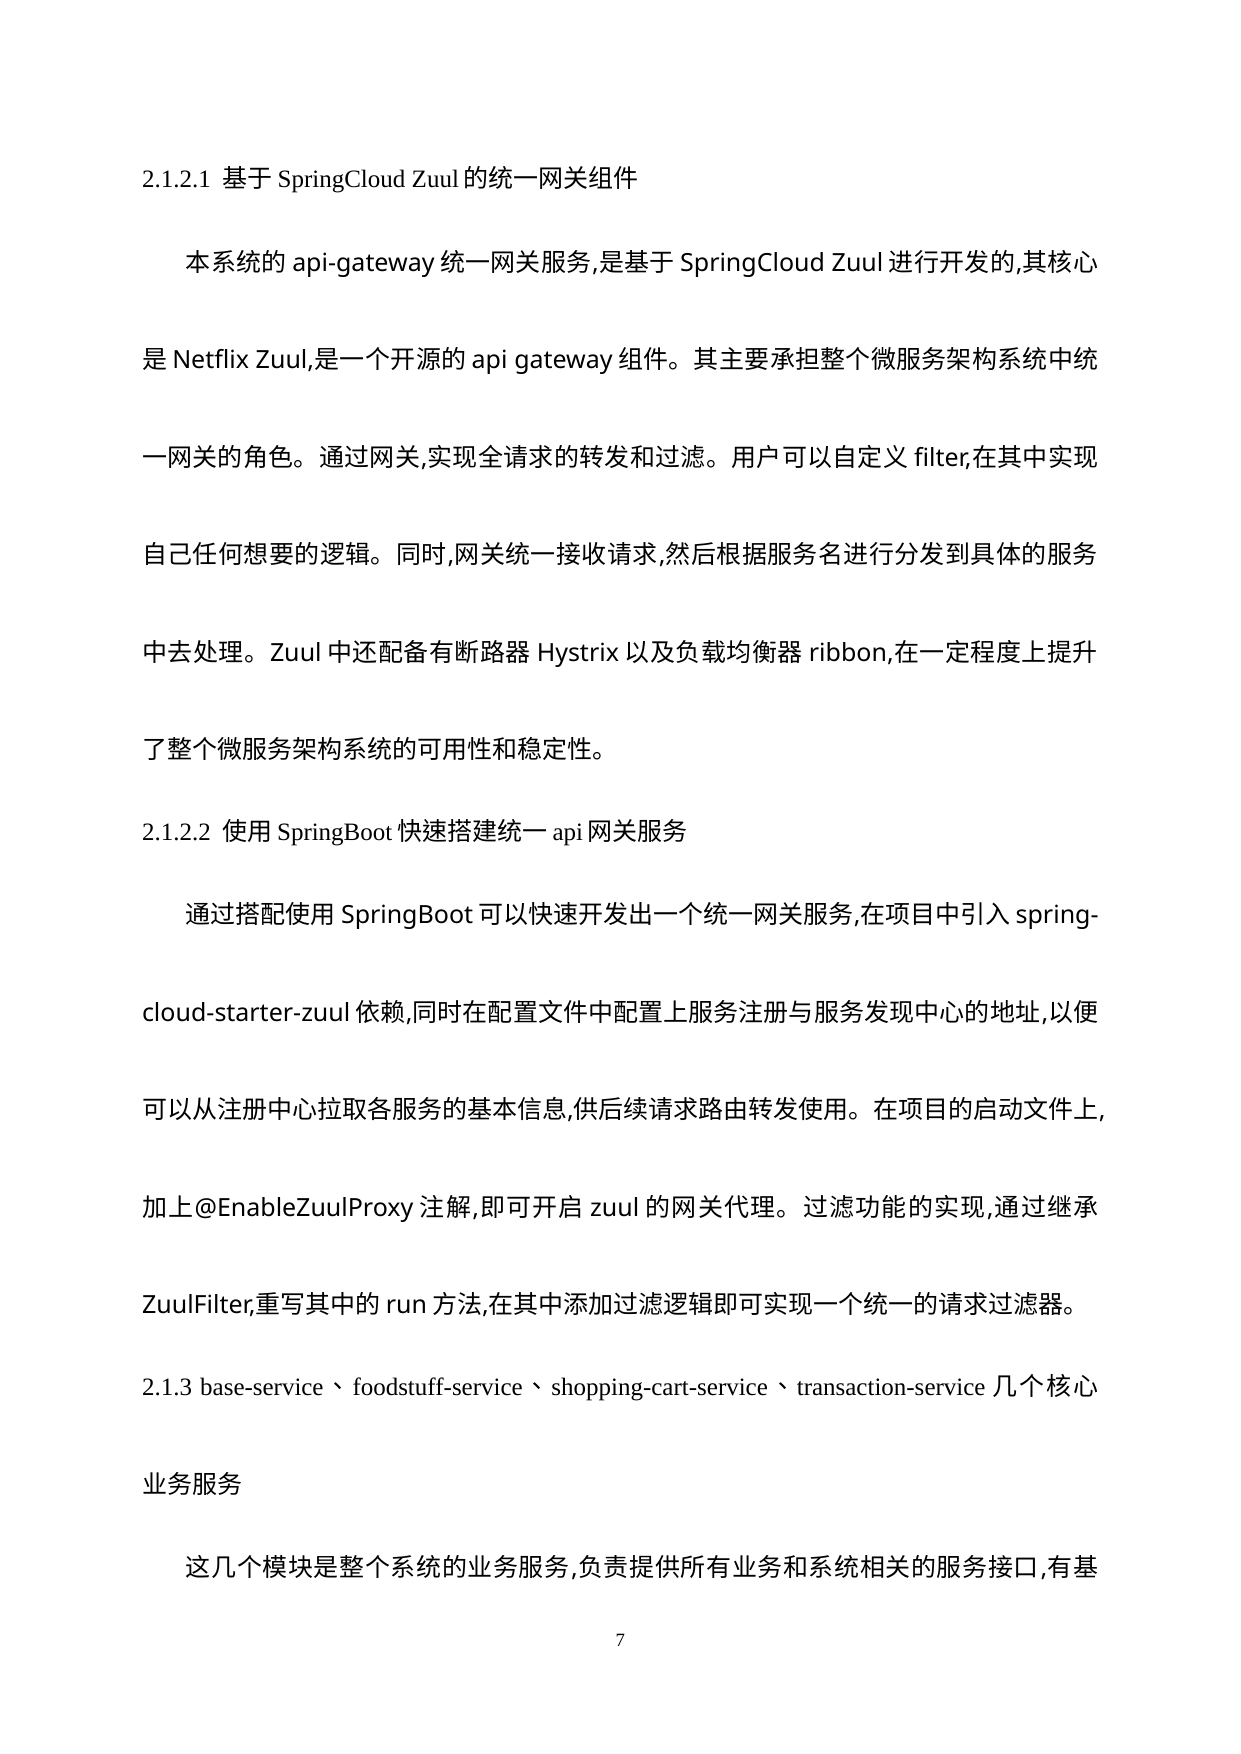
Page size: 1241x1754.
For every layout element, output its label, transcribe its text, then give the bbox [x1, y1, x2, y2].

text 本系统的api-gateway统一网关服务,是基于SpringCloud Zuul进行开发的,其核心是Netflix Zuul,是一个开源的api gateway组件。其主要承担整个微服务架构系统中统一网关的角色。通过网关,实现全请求的转发和过滤。用户可以自定义filter,在其中实现自己任何想要的逻辑。同时,网关统一接收请求,然后根据服务名进行分发到具体的服务中去处理。Zuul中还配备有断路器Hystrix以及负载均衡器ribbon,在一定程度上提升了整个微服务架构系统的可用性和稳定性。 [142, 228, 1098, 780]
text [142, 1533, 1098, 1598]
text 2.1.2.1 基于SpringCloud Zuul的统一网关组件 [142, 146, 1098, 211]
text 通过搭配使用SpringBoot可以快速开发出一个统一网关服务,在项目中引入spring-cloud-starter-zuul依赖,同时在配置文件中配置上服务注册与服务发现中心的地址,以便可以从注册中心拉取各服务的基本信息,供后续请求路由转发使用。在项目的启动文件上,加上@EnableZuulProxy注解,即可开启zuul的网关代理。过滤功能的实现,通过继承ZuulFilter,重写其中的run方法,在其中添加过滤逻辑即可实现一个统一的请求过滤器。 [142, 880, 1098, 1335]
subtitle 2.1.3 base-service、foodstuff-service、shopping-cart-service、transaction-service几个核心业务服务 [142, 1353, 1098, 1516]
text 2.1.2.2 使用SpringBoot快速搭建统一api网关服务 [142, 798, 1098, 863]
